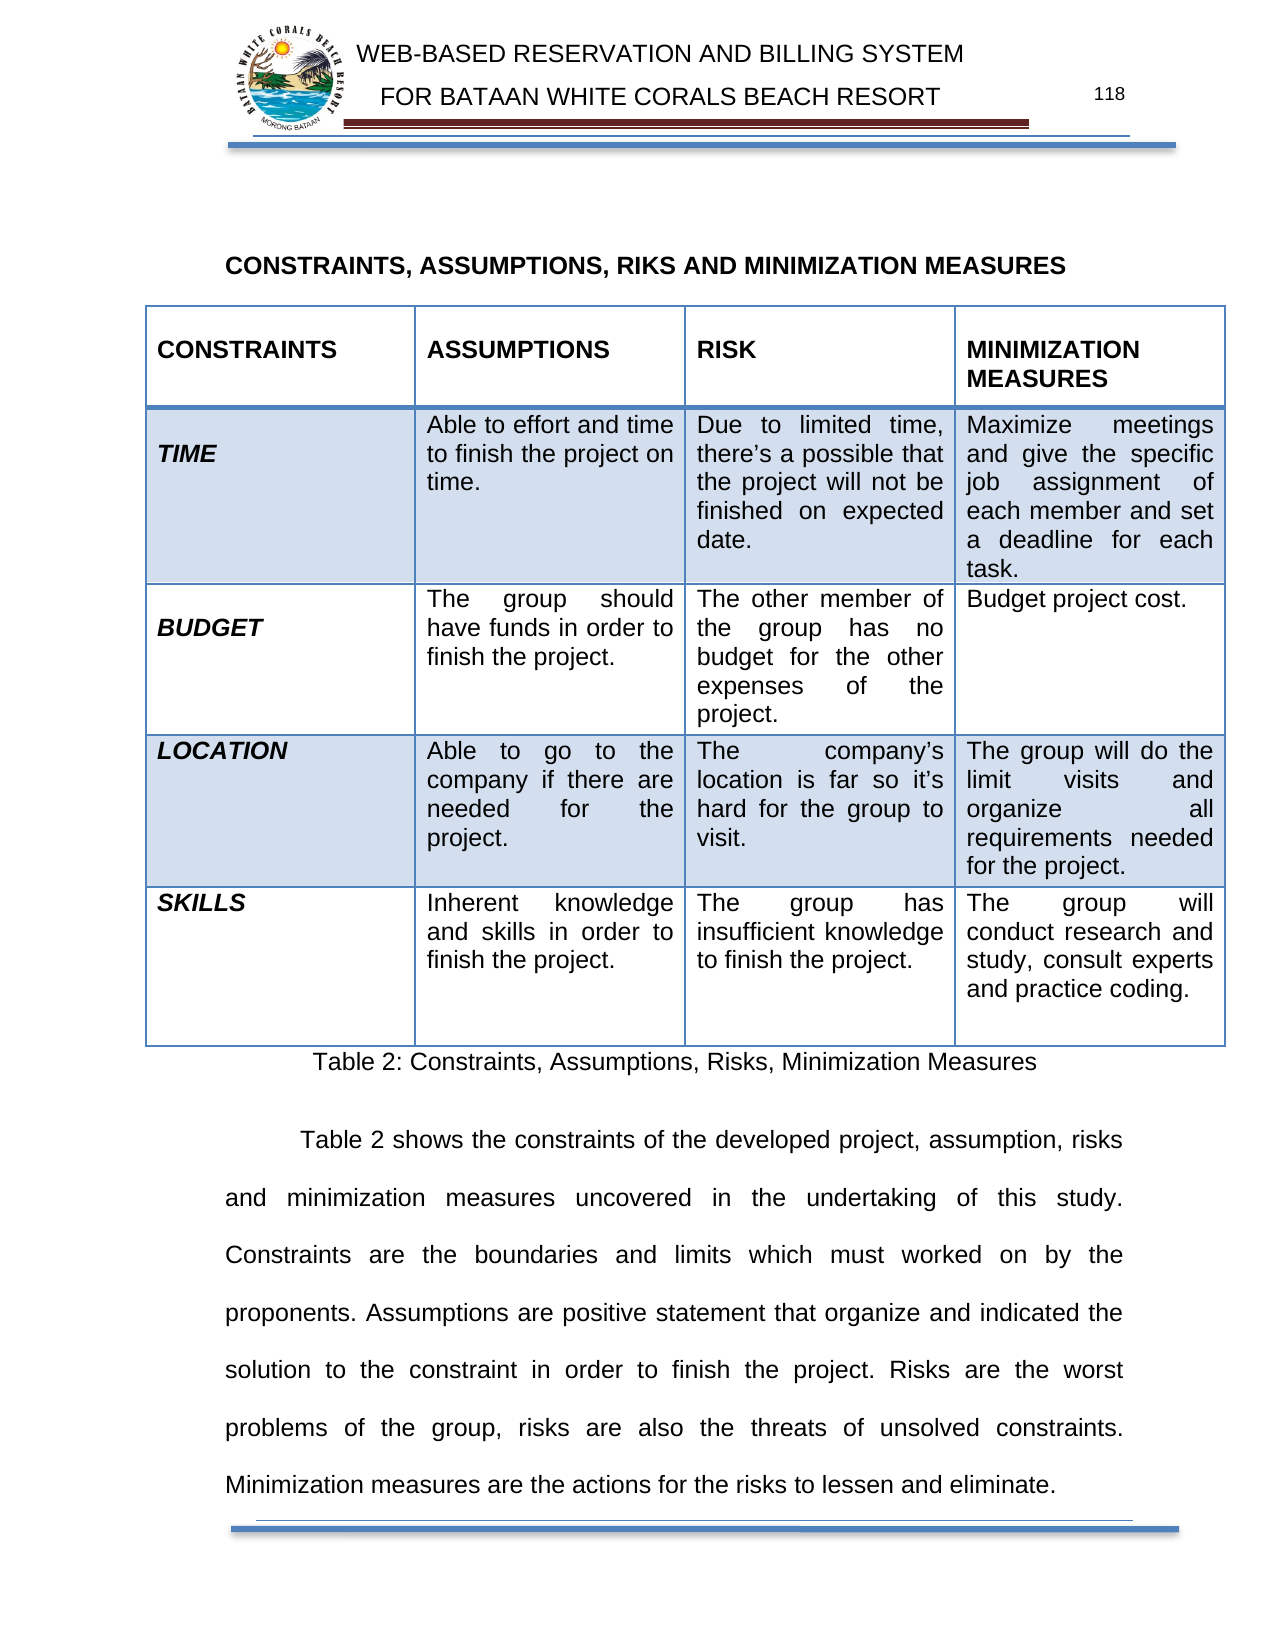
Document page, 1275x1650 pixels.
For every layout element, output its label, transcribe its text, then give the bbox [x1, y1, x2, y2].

table_cell Due to limited time, there’s a possible that the project will not be finished on expected date. [686, 410, 954, 582]
text Table 2: Constraints, Assumptions, Risks, Minimization Measures [225, 1047, 1125, 1076]
table_cell Able to effort and time to finish the project on time. [416, 410, 684, 582]
table_cell BUDGET [147, 585, 414, 734]
table_header ASSUMPTIONS [416, 307, 684, 405]
table_cell The other member of the group has no budget for the other expenses of the project. [686, 585, 954, 734]
table_cell The group has insufficient knowledge to finish the project. [686, 888, 954, 1045]
table_cell SKILLS [147, 888, 414, 1045]
text CONSTRAINTS, ASSUMPTIONS, RIKS AND MINIMIZATION MEASURES [225, 251, 1125, 279]
table_cell Able to go to the company if there are needed for the project. [416, 736, 684, 886]
table_cell The group will conduct research and study, consult experts and practice coding. [956, 888, 1224, 1045]
text Table 2 shows the constraints of the developed project, assumption, risks and minimization measures uncovered in the undertaking of this study. Constraints are the boundaries and limits which must worked on by the proponents. Assumptions are positive statement that organize and indicated the solution to the constraint in order to finish the project. Risks are the worst problems of the group, risks are also the threats of unsolved constraints. Minimization measures are the actions for the risks to lessen and eliminate. [225, 1125, 1125, 1499]
table_cell Maximize meetings and give the specific job assignment of each member and set a deadline for each task. [956, 410, 1224, 582]
picture [234, 20, 344, 130]
table_header CONSTRAINTS [147, 307, 414, 405]
table_header RISK [686, 307, 954, 405]
table_cell The group will do the limit visits and organize all requirements needed for the project. [956, 736, 1224, 886]
table_cell TIME [147, 410, 414, 582]
table_cell The company’s location is far so it’s hard for the group to visit. [686, 736, 954, 886]
table_cell Inherent knowledge and skills in order to finish the project. [416, 888, 684, 1045]
table_cell LOCATION [147, 736, 414, 886]
table_header MINIMIZATION MEASURES [956, 307, 1224, 405]
table_cell The group should have funds in order to finish the project. [416, 585, 684, 734]
table_cell Budget project cost. [956, 585, 1224, 734]
